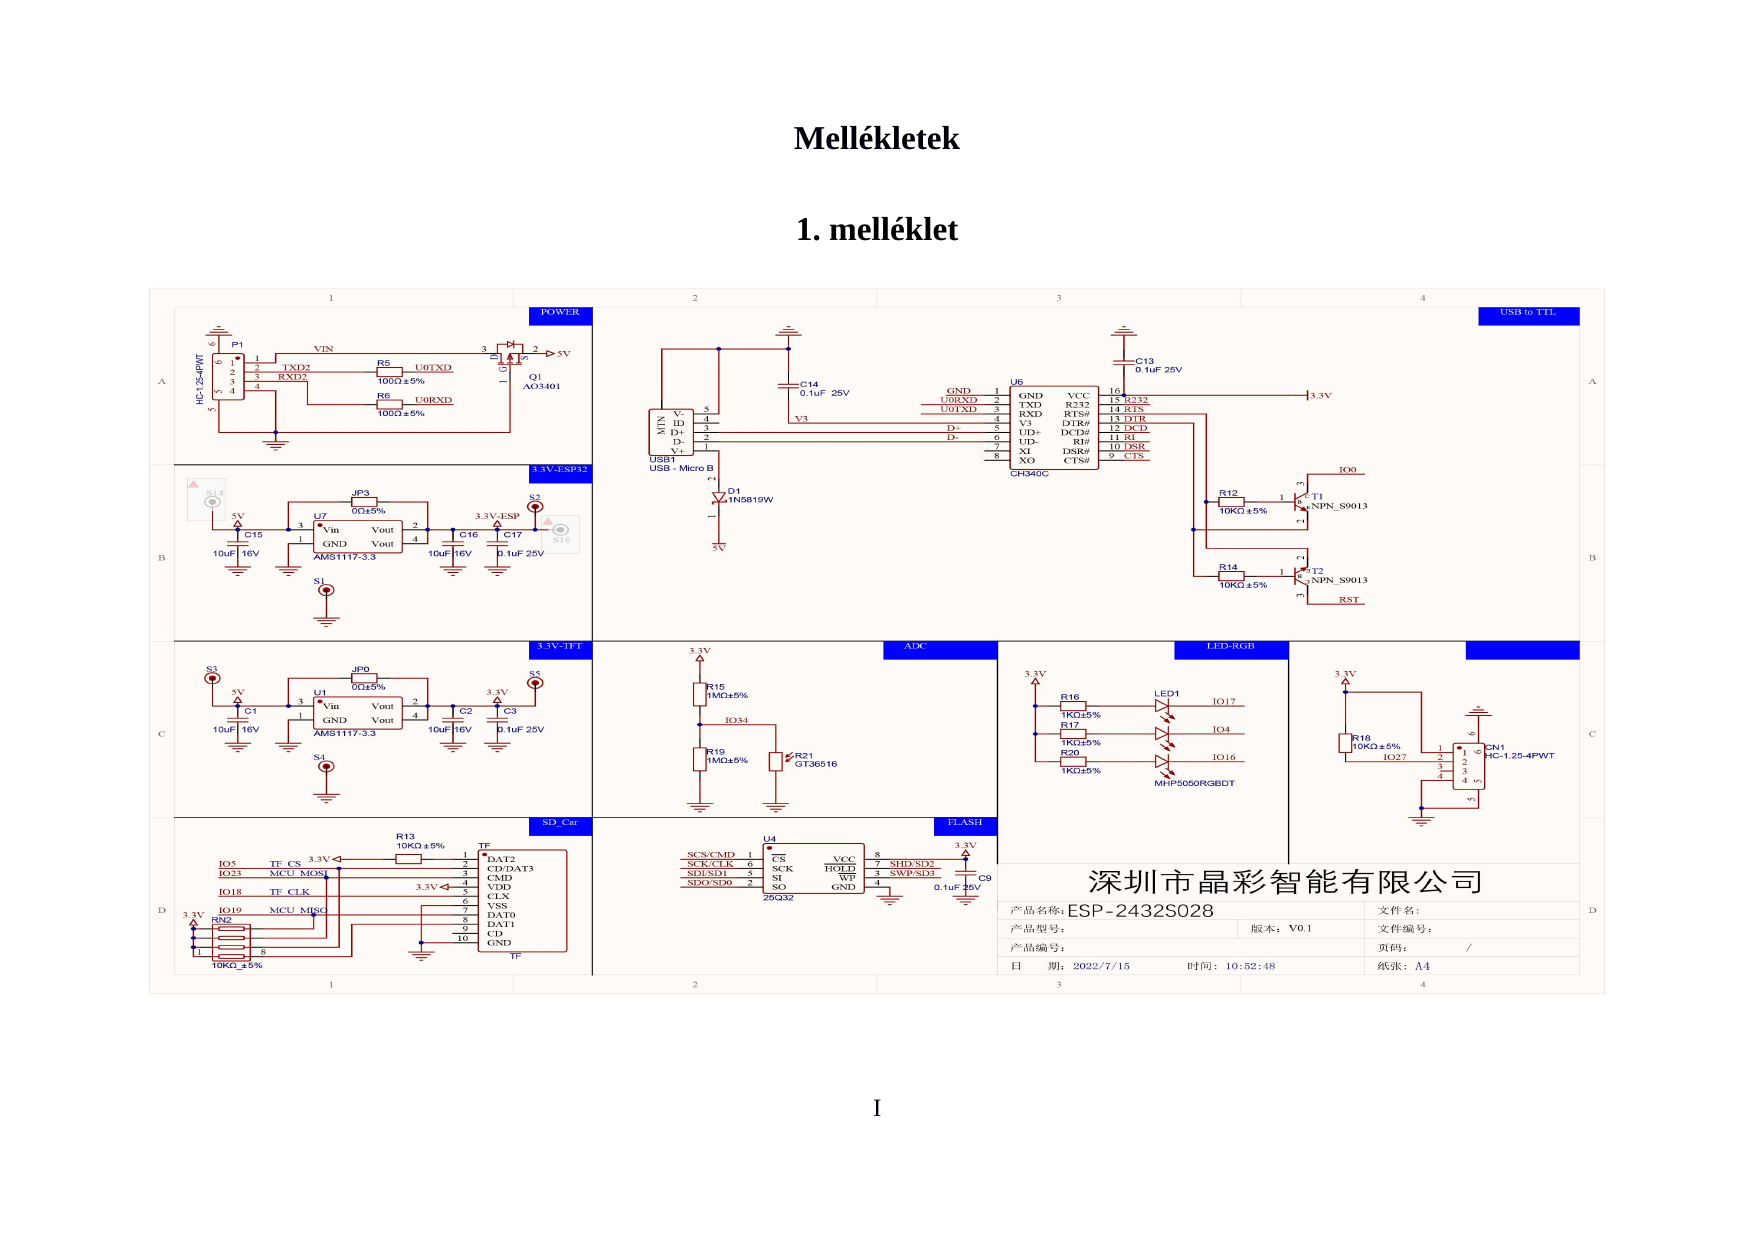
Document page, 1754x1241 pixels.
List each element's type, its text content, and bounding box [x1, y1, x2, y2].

subtitle Mellékletek [148, 118, 1606, 156]
picture [147, 287, 1607, 995]
list 1. melléklet [148, 209, 1606, 247]
